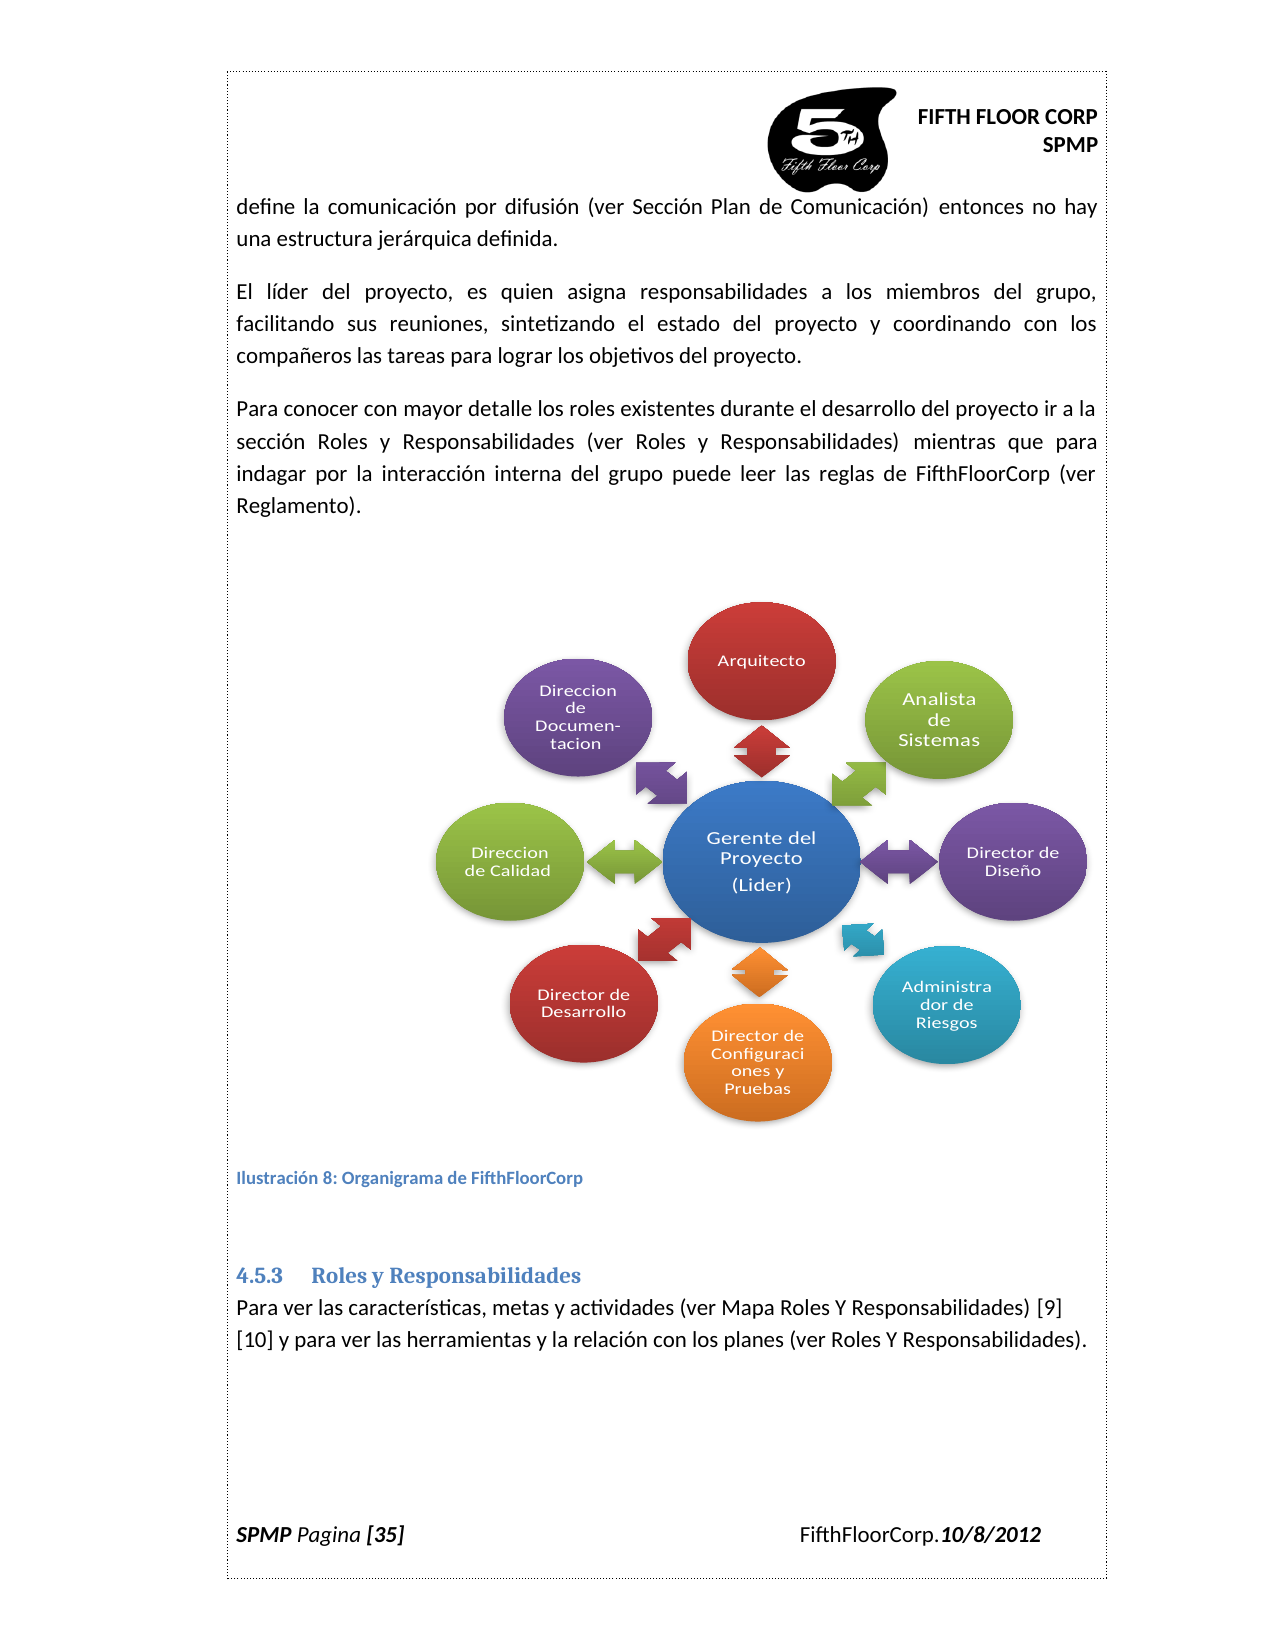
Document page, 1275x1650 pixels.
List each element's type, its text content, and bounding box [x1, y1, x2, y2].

subtitle Roles y Responsabilidades [236, 1263, 1098, 1289]
picture [761, 79, 901, 192]
text Para ver las características, metas y actividades (ver Mapa Roles Y Responsabilidades) y para ver las herramientas y la relación con los planes (ver Roles Y Responsabilidades). [236, 1293, 1098, 1353]
text Para conocer con mayor detalle los roles existentes durante el desarrollo del proyecto ir a la sección Roles y Responsabilidades (ver Roles y Responsabilidades) mientras que para indagar por la interacción interna del grupo puede leer las reglas de FifthFloorCorp (ver Reglamento). [236, 394, 1098, 519]
text El líder del proyecto, es quien asigna responsabilidades a los miembros del grupo, facilitando sus reuniones, sintetizando el estado del proyecto y coordinando con los compañeros las tareas para lograr los objetivos del proyecto. [236, 277, 1098, 369]
